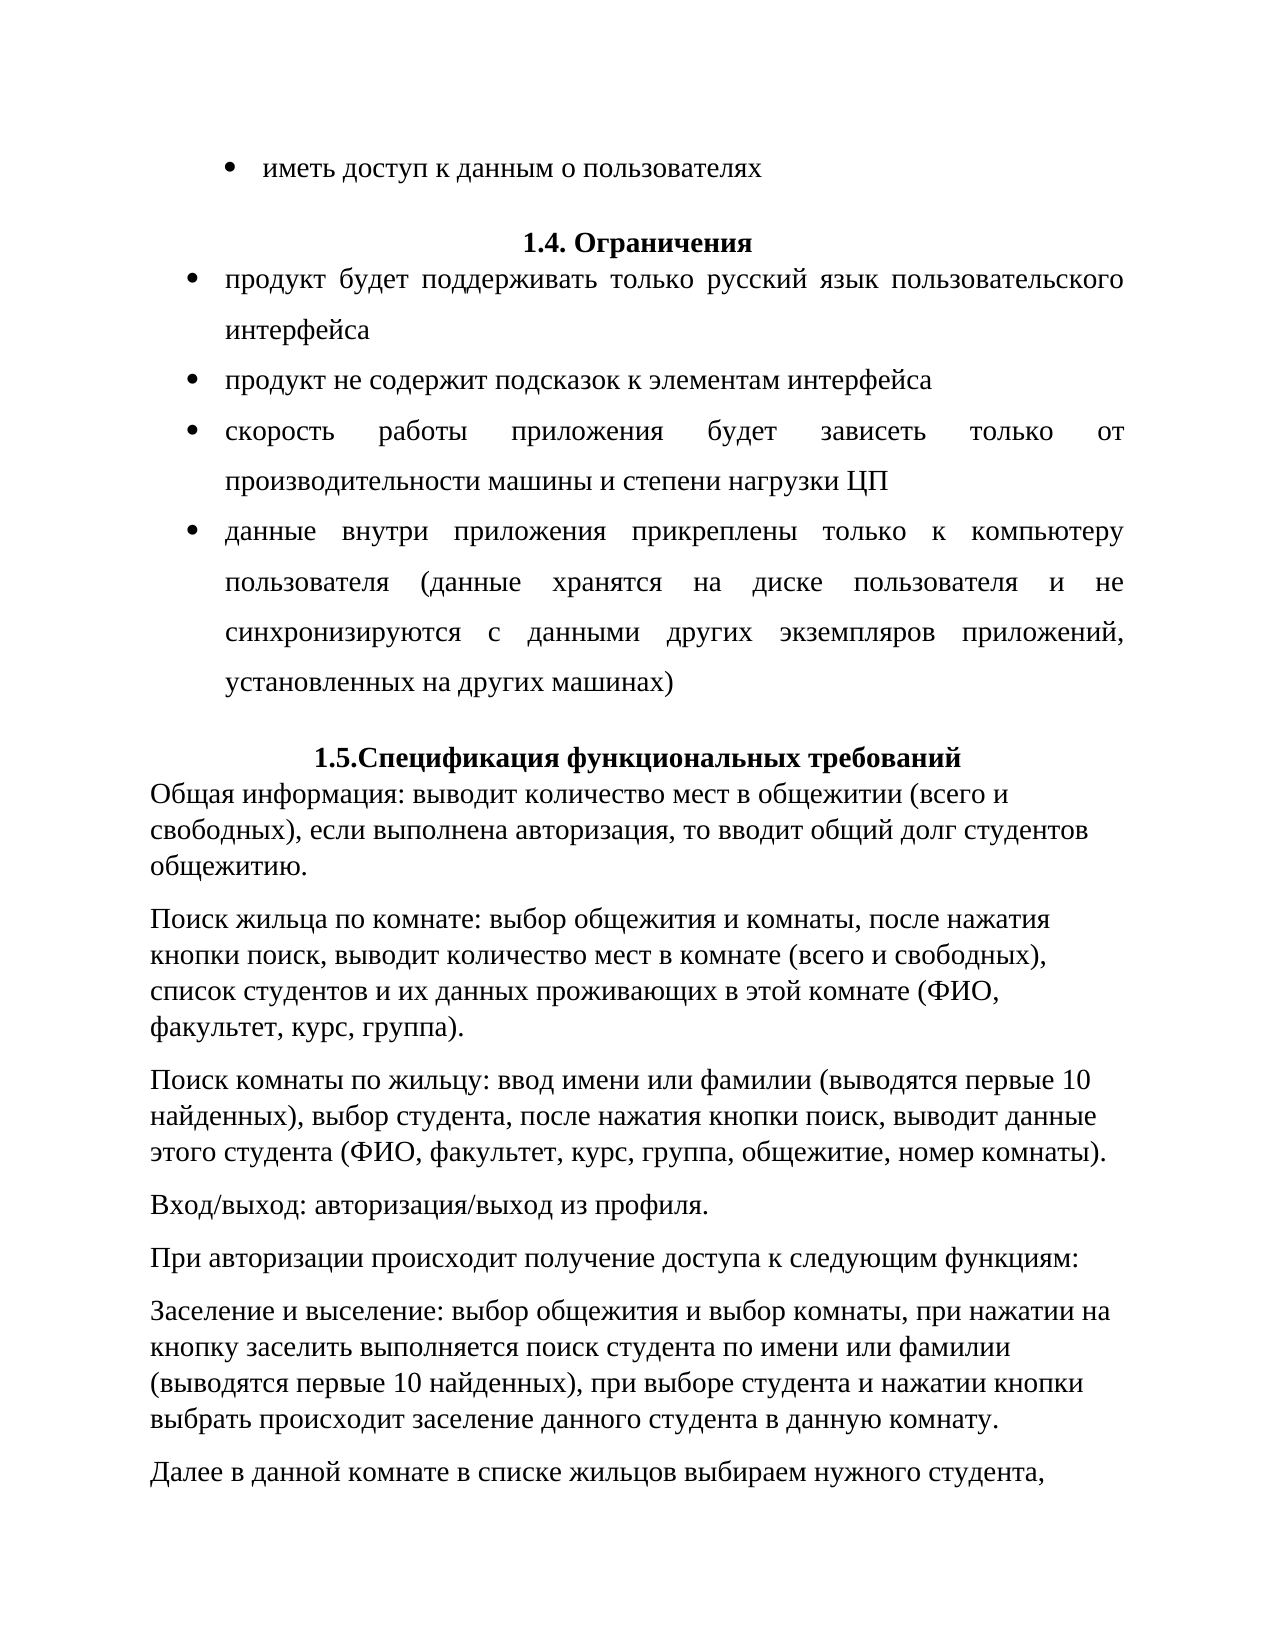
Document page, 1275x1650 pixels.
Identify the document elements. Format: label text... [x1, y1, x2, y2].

subtitle 1.5.Спецификация функциональных требований [150, 740, 1125, 773]
text Поиск комнаты по жильцу: ввод имени или фамилии (выводятся первые 10 найденных), выбор студента, после нажатия кнопки поиск, выводит данные этого студента (ФИО, факультет, курс, группа, общежитие, номер комнаты). [150, 1062, 1125, 1168]
list продукт будет поддерживать только русский язык пользовательского интерфейса [187, 262, 1125, 346]
list иметь доступ к данным о пользователях [225, 150, 1125, 184]
text Общая информация: выводит количество мест в общежитии (всего и свободных), если выполнена авторизация, то вводит общий долг студентов общежитию. [150, 776, 1125, 882]
text Поиск жильца по комнате: выбор общежития и комнаты, после нажатия кнопки поиск, выводит количество мест в комнате (всего и свободных), список студентов и их данных проживающих в этой комнате (ФИО, факультет, курс, группа). [150, 901, 1125, 1043]
text При авторизации происходит получение доступа к следующим функциям: [150, 1240, 1125, 1274]
subtitle 1.4. Ограничения [150, 225, 1125, 259]
text Далее в данной комнате в списке жильцов выбираем нужного студента, [150, 1454, 1125, 1488]
list продукт не содержит подсказок к элементам интерфейса [187, 362, 1125, 396]
text Вход/выход: авторизация/выход из профиля. [150, 1187, 1125, 1221]
text Заселение и выселение: выбор общежития и выбор комнаты, при нажатии на кнопку заселить выполняется поиск студента по имени или фамилии (выводятся первые 10 найденных), при выборе студента и нажатии кнопки выбрать происходит заселение данного студента в данную комнату. [150, 1293, 1125, 1435]
list скорость работы приложения будет зависеть только от производительности машины и степени нагрузки ЦП [187, 413, 1125, 497]
list данные внутри приложения прикреплены только к компьютеру пользователя (данные хранятся на диске пользователя и не синхронизируются с данными других экземпляров приложений, установленных на других машинах) [187, 513, 1125, 698]
